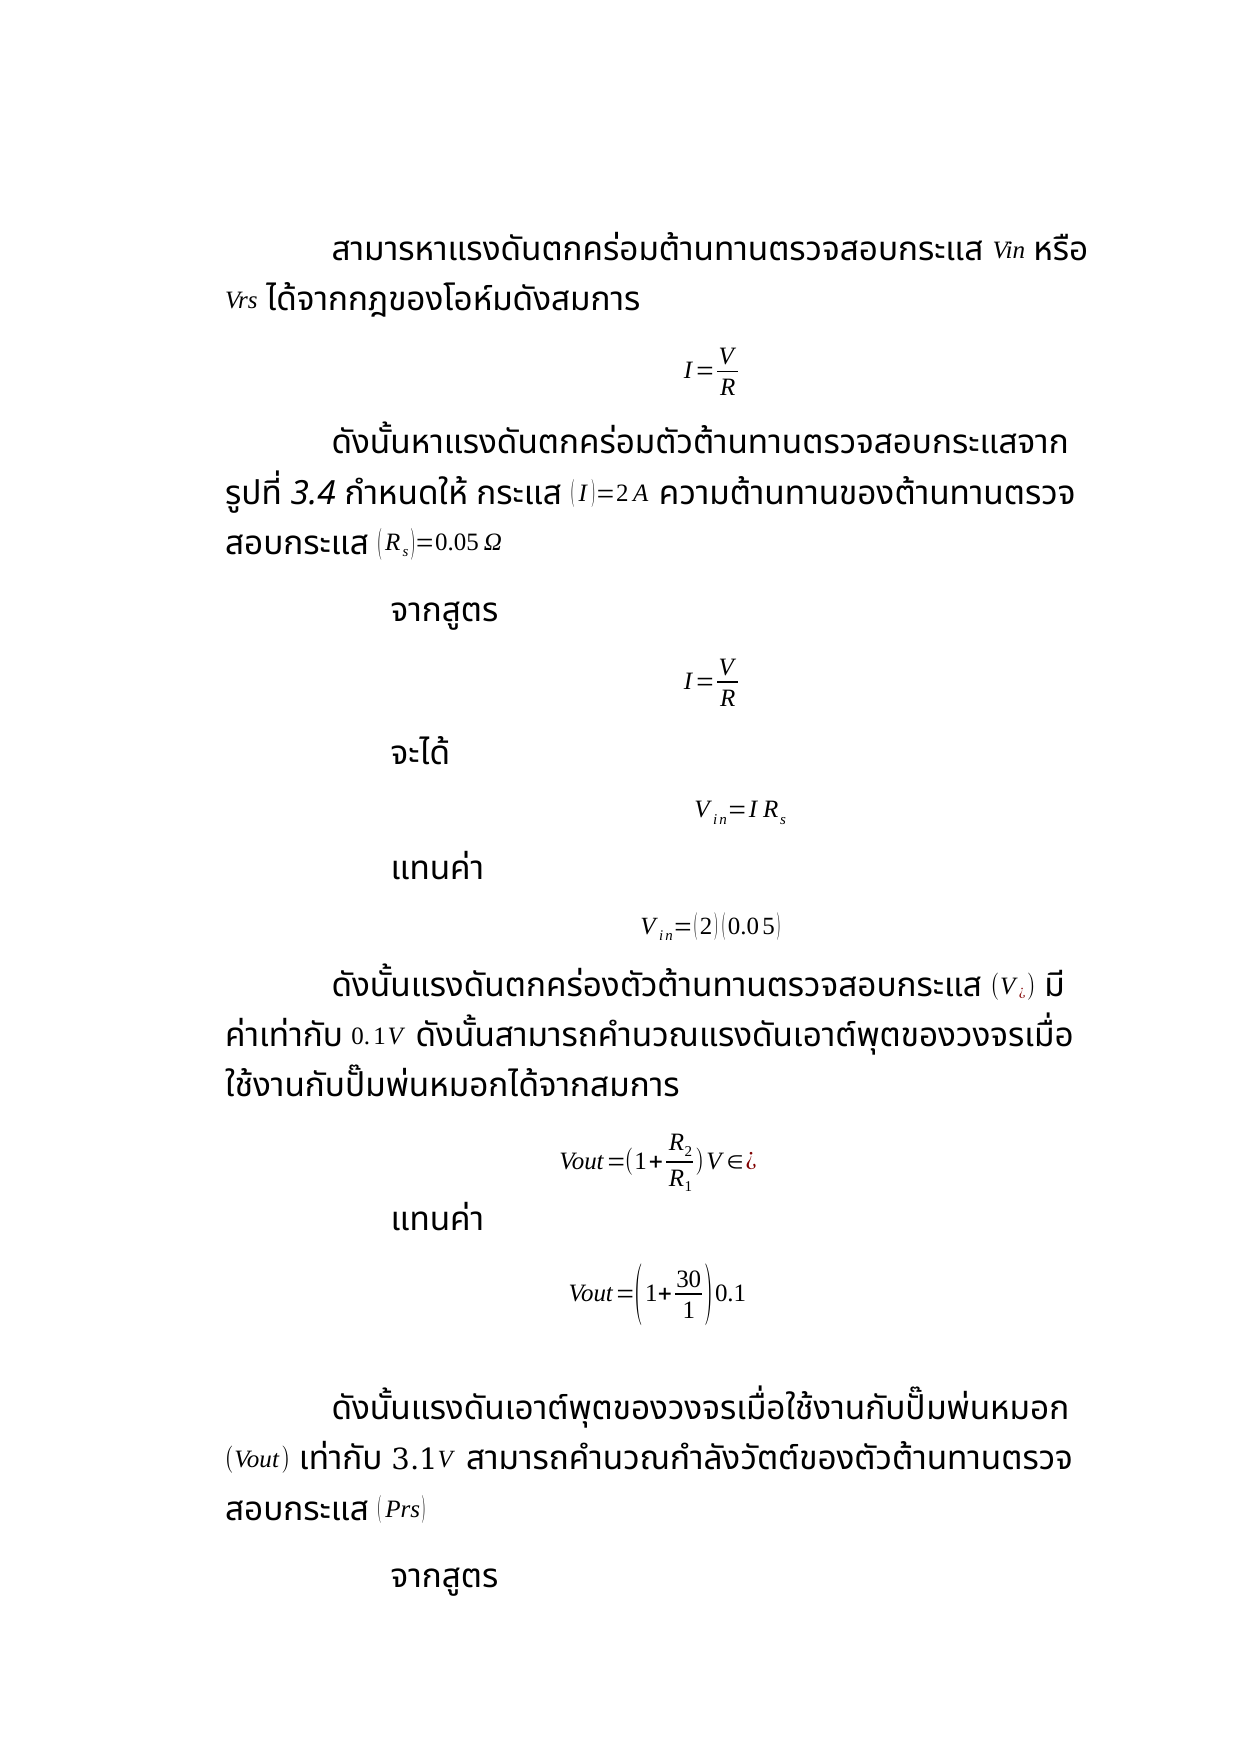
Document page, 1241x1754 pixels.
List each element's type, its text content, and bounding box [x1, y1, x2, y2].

text ดังนั้นหาแรงดันตกคร่อมตัวต้านทานตรวจสอบกระแสจากรูปที่ 3.4 กำหนดให้ กระแส ความต้านทานของต้านทานตรวจสอบกระแส [225, 418, 1090, 569]
text สามารหาแรงดันตกคร่อมต้านทานตรวจสอบกระแส หรือ ได้จากกฎของโอห์มดังสมการ [225, 225, 1090, 326]
text ดังนั้นแรงดันเอาต์พุตของวงจรเมื่อใช้งานกับปั๊มพ่นหมอก เท่ากับ 3.1 สามารถคำนวณกำลังวัตต์ของตัวต้านทานตรวจสอบกระแส [225, 1384, 1090, 1535]
text แทนค่า [225, 1195, 1090, 1245]
text ดังนั้นแรงดันตกคร่องตัวต้านทานตรวจสอบกระแส มีค่าเท่ากับ ดังนั้นสามารถคำนวณแรงดันเอาต์พุตของวงจรเมื่อใช้งานกับปั๊มพ่นหมอกได้จากสมการ [225, 961, 1090, 1112]
text จากสูตร [225, 1552, 1090, 1602]
text แทนค่า [225, 844, 1090, 894]
text จะได้ [225, 729, 1090, 779]
text จากสูตร [225, 586, 1090, 637]
